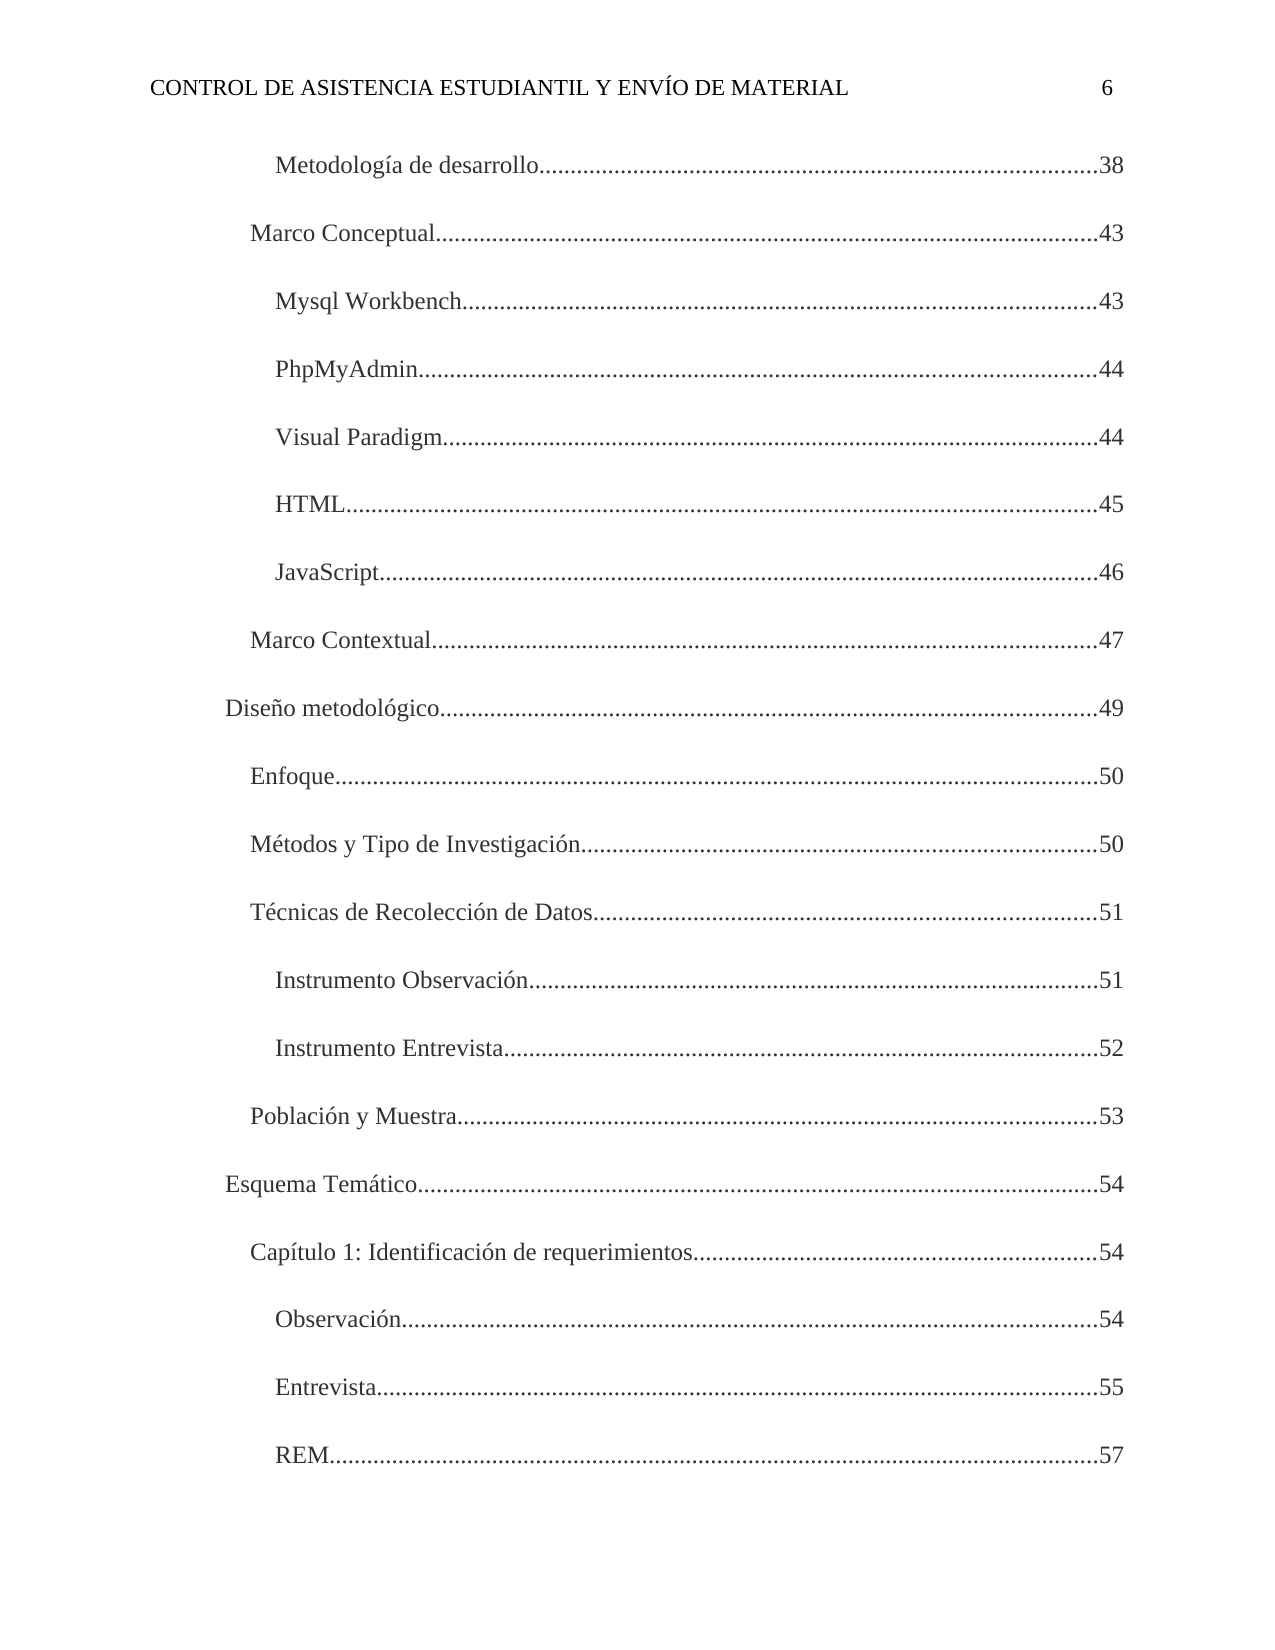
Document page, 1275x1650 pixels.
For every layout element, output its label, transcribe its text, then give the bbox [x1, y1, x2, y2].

text Instrumento Entrevista 52 [200, 1033, 1125, 1062]
text Técnicas de Recolección de Datos 51 [175, 897, 1125, 926]
text Observación 54 [200, 1304, 1125, 1333]
text Visual Paradigm 44 [200, 422, 1125, 450]
text Marco Contextual 47 [175, 625, 1125, 654]
text HTML 45 [200, 489, 1125, 518]
text Mysql Workbench 43 [200, 286, 1125, 314]
text REM 57 [200, 1440, 1125, 1469]
text Entrevista 55 [200, 1372, 1125, 1401]
text Instrumento Observación 51 [200, 965, 1125, 994]
text Metodología de desarrollo 38 [200, 150, 1125, 179]
text JavaScript 46 [200, 557, 1125, 586]
text Enfoque 50 [175, 761, 1125, 790]
text Población y Muestra 53 [175, 1101, 1125, 1129]
text Marco Conceptual 43 [175, 218, 1125, 247]
text Diseño metodológico 49 [150, 693, 1125, 722]
text PhpMyAdmin 44 [200, 354, 1125, 382]
text Capítulo 1: Identificación de requerimientos 54 [175, 1237, 1125, 1265]
text Métodos y Tipo de Investigación 50 [175, 829, 1125, 858]
text Esquema Temático 54 [150, 1169, 1125, 1197]
